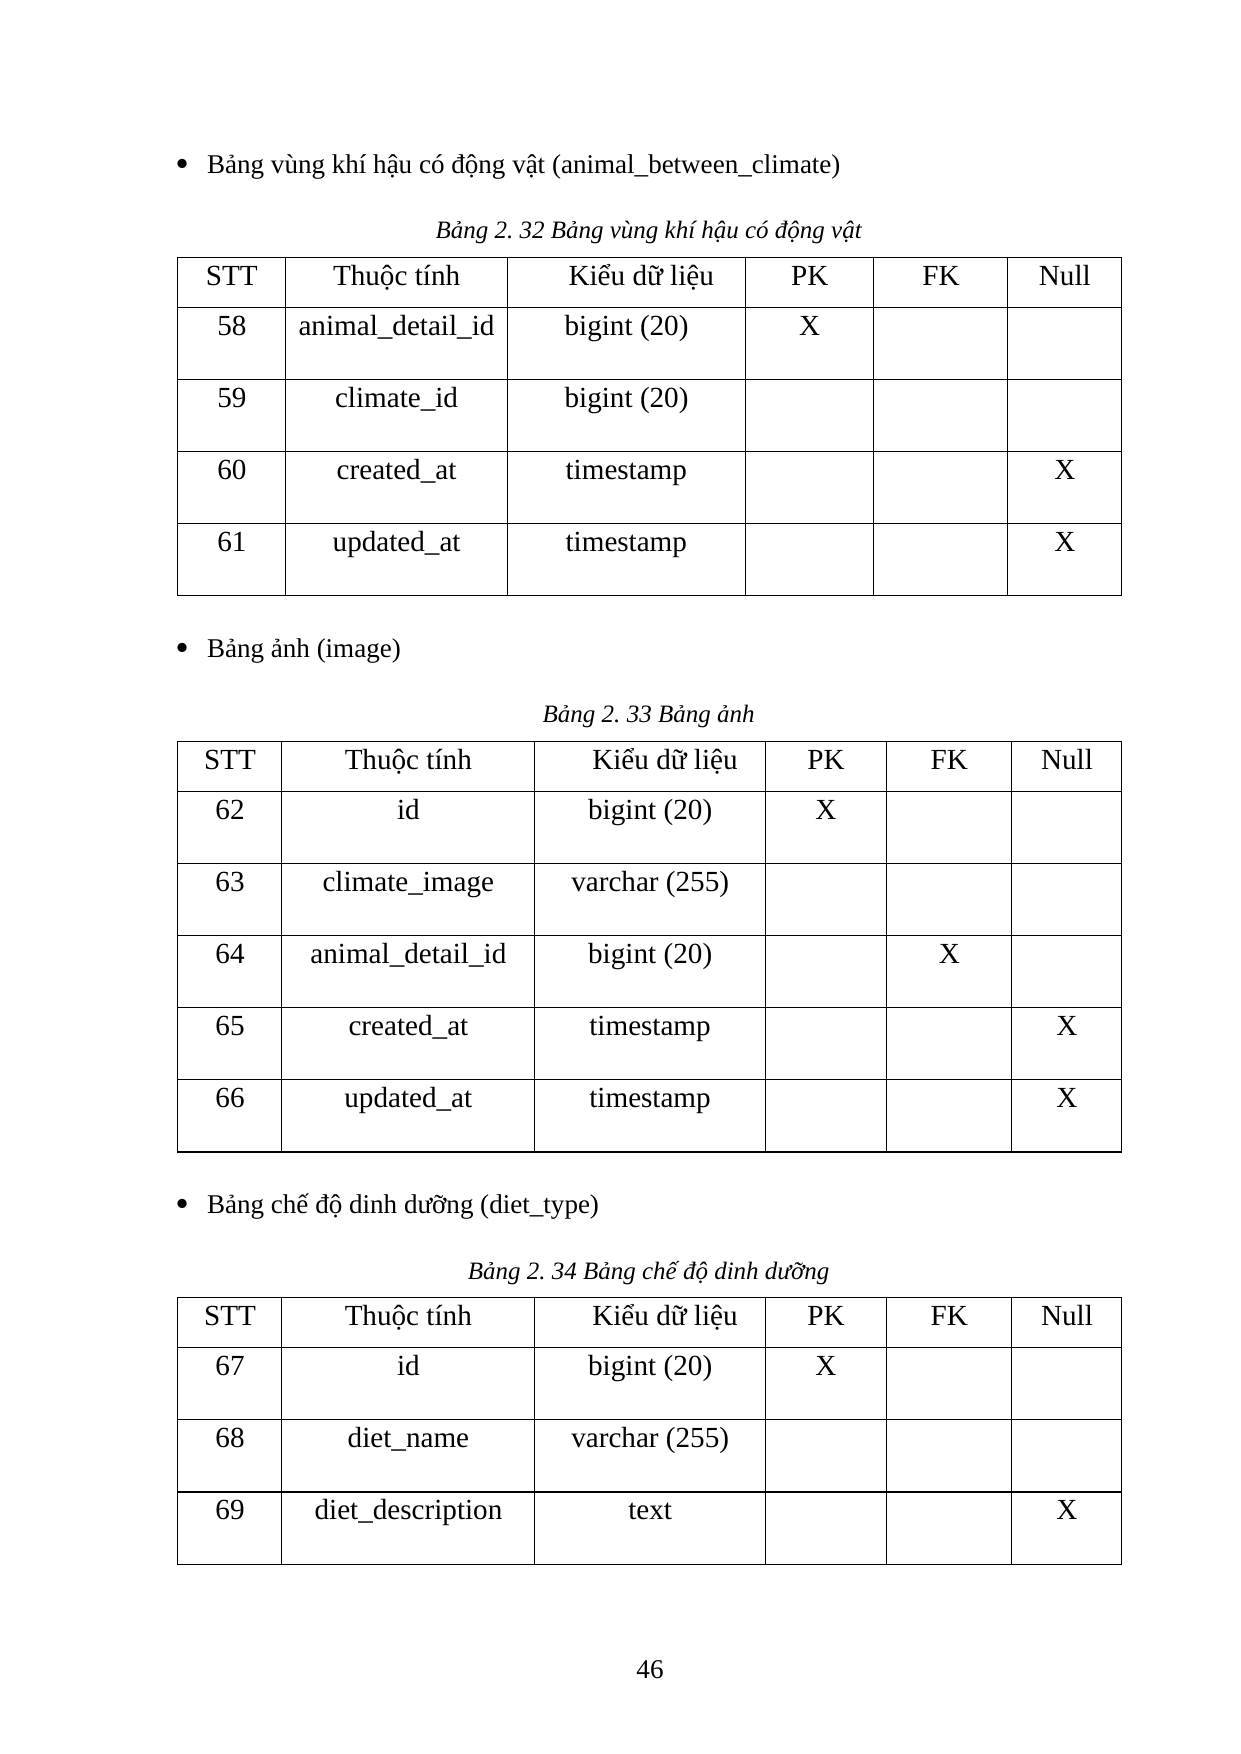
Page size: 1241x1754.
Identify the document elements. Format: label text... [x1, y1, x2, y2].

table_header FK [887, 742, 1011, 791]
table_header Thuộc tính [286, 258, 507, 307]
table_cell [766, 1008, 886, 1079]
table_header Kiểu dữ liệu [535, 742, 765, 791]
table_header Null [1012, 742, 1121, 791]
table_cell [1012, 1348, 1121, 1419]
table_cell diet_description [282, 1493, 534, 1563]
table_header PK [746, 258, 873, 307]
table_cell timestamp [508, 452, 745, 523]
table_cell [766, 936, 886, 1007]
table_cell [178, 308, 285, 379]
table_cell text [535, 1493, 765, 1563]
table_cell [178, 1348, 281, 1419]
text Bảng chế độ dinh dưỡng (diet_type) [177, 1188, 1122, 1219]
table_cell [887, 1493, 1011, 1563]
table_cell timestamp [535, 1080, 765, 1151]
table_header Null [1012, 1298, 1121, 1347]
table_cell timestamp [535, 1008, 765, 1079]
table_cell [887, 1420, 1011, 1491]
table_cell climate_image [282, 864, 534, 935]
table_cell animal_detail_id [282, 936, 534, 1007]
table_cell [746, 452, 873, 523]
table_cell animal_detail_id [286, 308, 507, 379]
table_cell X [1008, 452, 1121, 523]
table_cell updated_at [282, 1080, 534, 1151]
table_cell [766, 1420, 886, 1491]
table_header Null [1008, 258, 1121, 307]
table_cell X [1008, 524, 1121, 595]
table_header STT [178, 1298, 281, 1347]
table_cell X [766, 792, 886, 863]
table_cell [178, 792, 281, 863]
table_cell X [887, 936, 1011, 1007]
table_cell [178, 864, 281, 935]
table_cell diet_name [282, 1420, 534, 1491]
table_header STT [178, 258, 285, 307]
table_cell [887, 1008, 1011, 1079]
table_cell [887, 1080, 1011, 1151]
table_cell [887, 792, 1011, 863]
table_cell [766, 1493, 886, 1563]
table_cell [766, 864, 886, 935]
table_cell [1012, 864, 1121, 935]
table_cell [874, 524, 1007, 595]
table_cell [178, 452, 285, 523]
table_header PK [766, 742, 886, 791]
table_cell id [282, 792, 534, 863]
table_cell [1012, 1420, 1121, 1491]
table_cell [1008, 380, 1121, 451]
table_cell X [746, 308, 873, 379]
table_cell varchar (255) [535, 1420, 765, 1491]
table_cell [1012, 792, 1121, 863]
table_header Kiểu dữ liệu [508, 258, 745, 307]
table_cell [178, 1008, 281, 1079]
table_cell [746, 380, 873, 451]
table_cell bigint (20) [508, 380, 745, 451]
table_cell [178, 1080, 281, 1151]
table_cell [178, 936, 281, 1007]
table_cell created_at [282, 1008, 534, 1079]
table_cell id [282, 1348, 534, 1419]
table_cell [887, 864, 1011, 935]
table_header Kiểu dữ liệu [535, 1298, 765, 1347]
table_cell [887, 1348, 1011, 1419]
table_cell timestamp [508, 524, 745, 595]
table_header Thuộc tính [282, 742, 534, 791]
table_cell climate_id [286, 380, 507, 451]
text Bảng ảnh (image) [177, 632, 1122, 663]
table_cell created_at [286, 452, 507, 523]
table_cell X [1012, 1080, 1121, 1151]
table_header FK [874, 258, 1007, 307]
table_header FK [887, 1298, 1011, 1347]
table_cell [874, 452, 1007, 523]
table_cell X [1012, 1008, 1121, 1079]
table_cell bigint (20) [508, 308, 745, 379]
table_cell [178, 380, 285, 451]
table_cell [874, 308, 1007, 379]
table_cell updated_at [286, 524, 507, 595]
table_cell varchar (255) [535, 864, 765, 935]
table_cell [766, 1080, 886, 1151]
table_cell [178, 1493, 281, 1563]
text Bảng vùng khí hậu có động vật (animal_between_climate) [177, 148, 1122, 179]
table_cell bigint (20) [535, 1348, 765, 1419]
table_header Thuộc tính [282, 1298, 534, 1347]
table_cell X [766, 1348, 886, 1419]
table_cell X [1012, 1493, 1121, 1563]
table_header STT [178, 742, 281, 791]
table_cell [1008, 308, 1121, 379]
table_cell [178, 524, 285, 595]
table_cell [1012, 936, 1121, 1007]
table_cell bigint (20) [535, 936, 765, 1007]
table_cell [178, 1420, 281, 1491]
table_cell bigint (20) [535, 792, 765, 863]
table_cell [874, 380, 1007, 451]
table_header PK [766, 1298, 886, 1347]
table_cell [746, 524, 873, 595]
